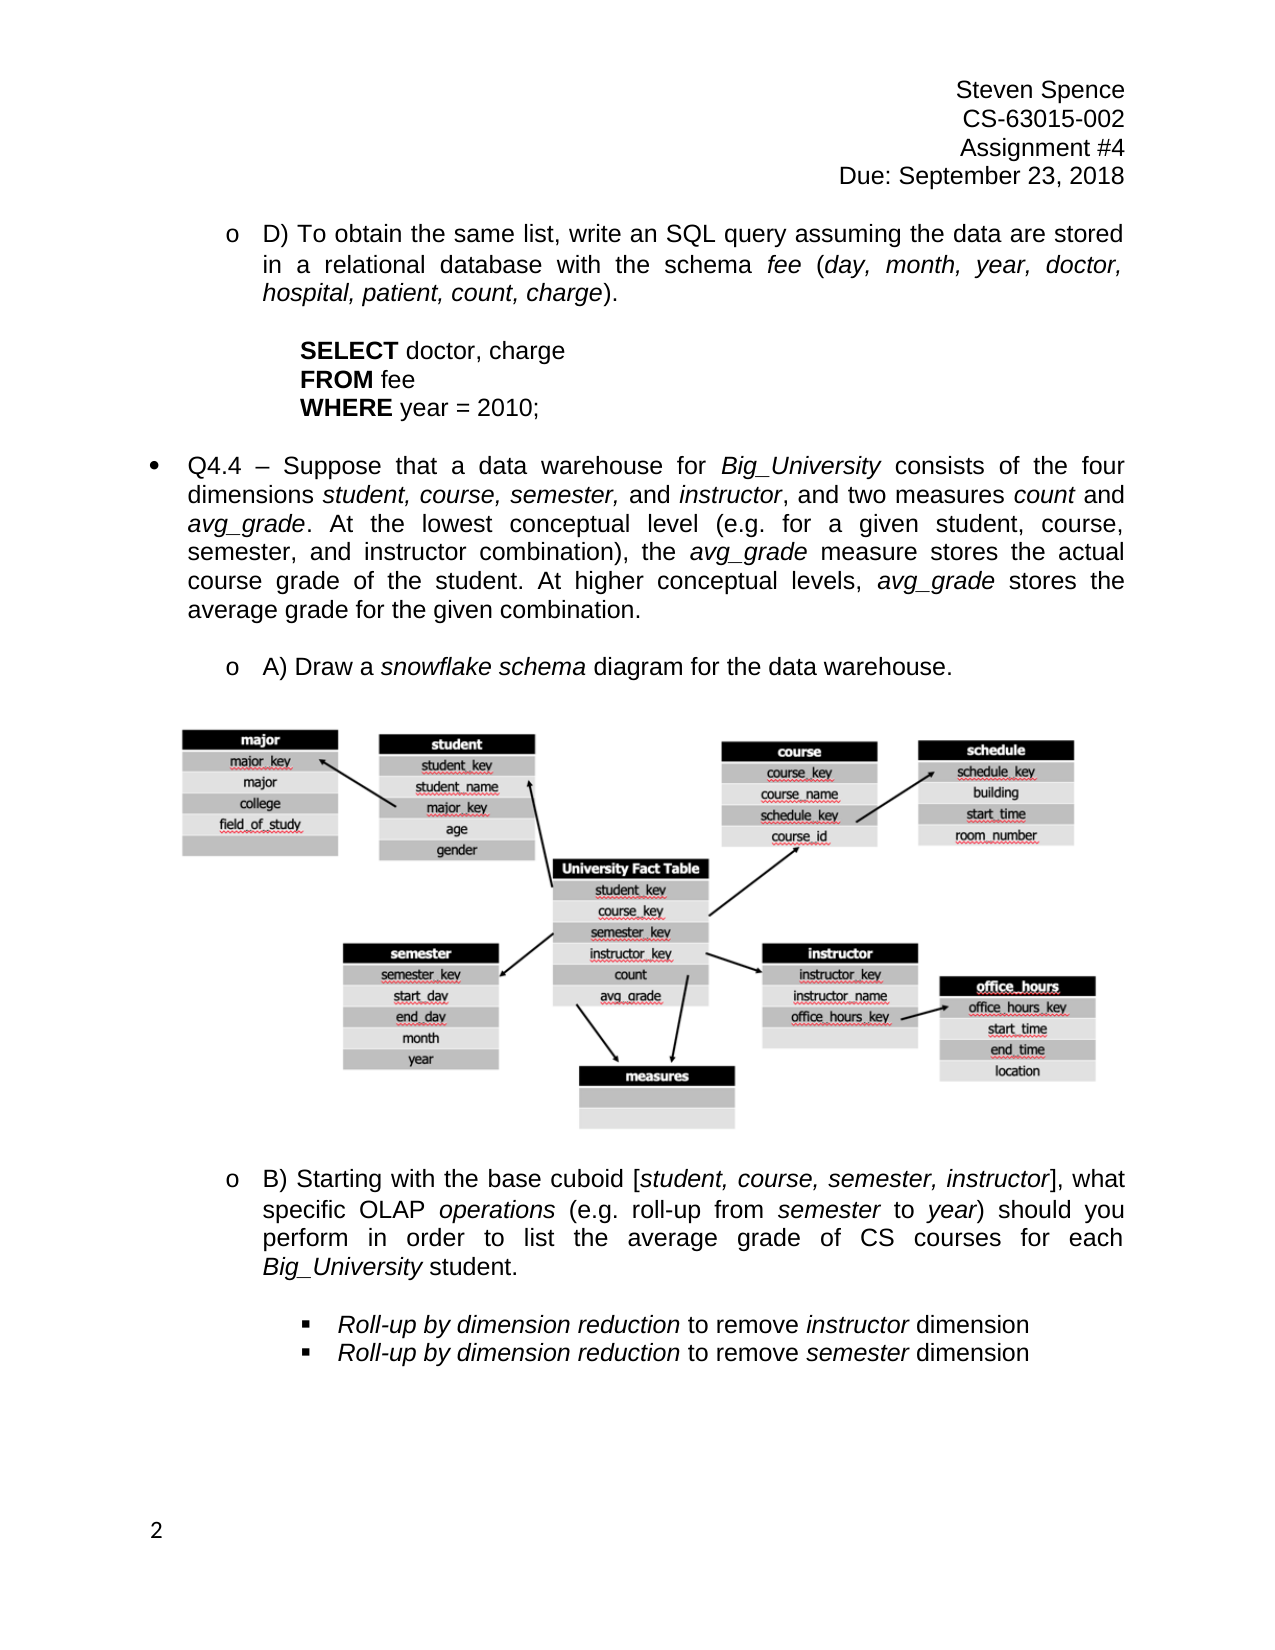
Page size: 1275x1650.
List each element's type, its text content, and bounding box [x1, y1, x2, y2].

text FROM fee [300, 365, 1125, 393]
list D) To obtain the same list, write an SQL query assuming the data are stored in a relational database with the schema fee (day, month, year, doctor, hospital, patient, count, charge). [225, 219, 1125, 307]
list A) Draw a snowflake schema diagram for the data warehouse. [225, 652, 1125, 683]
list B) Starting with the base cuboid [student, course, semester, instructor], what specific OLAP operations (e.g. roll-up from semester to year) should you perform in order to list the average grade of CS courses for each Big_University student. [225, 1164, 1125, 1281]
text SELECT doctor, charge [300, 336, 1125, 365]
list Roll-up by dimension reduction to remove semester dimension [300, 1338, 1125, 1367]
text WHERE year = 2010; [300, 393, 1125, 422]
list Q4.4 – Suppose that a data warehouse for Big_University consists of the four dimensions student, course, semester, and instructor, and two measures count and avg_grade. At the lowest conceptual level (e.g. for a given student, course, semester, and instructor combination), the avg_grade measure stores the actual course grade of the student. At higher conceptual levels, avg_grade stores the average grade for the given combination. [150, 451, 1125, 623]
list Roll-up by dimension reduction to remove instructor dimension [300, 1309, 1125, 1338]
picture [173, 712, 1102, 1135]
